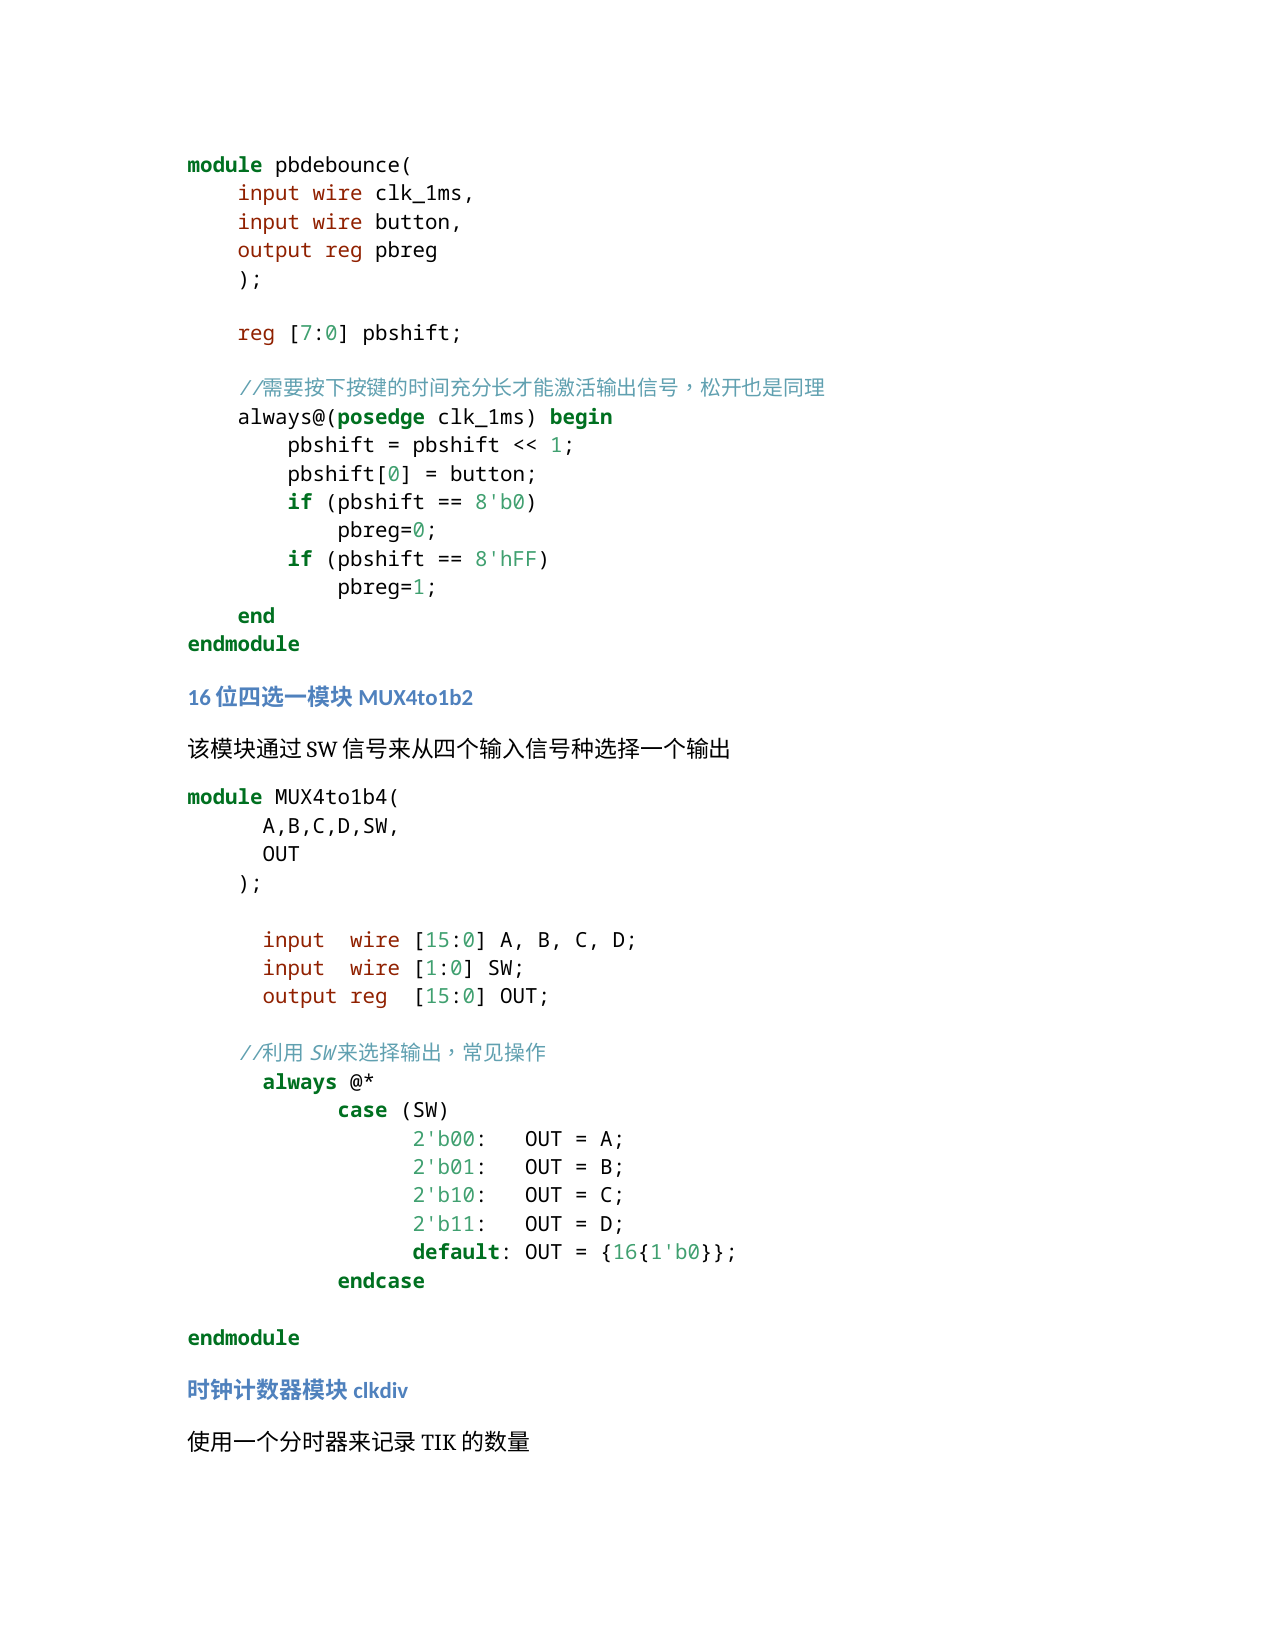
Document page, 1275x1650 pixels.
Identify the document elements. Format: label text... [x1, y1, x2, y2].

subtitle 时钟计数器模块 clkdiv [187, 1372, 1087, 1405]
text module MUX4to1b4( A,B,C,D,SW, OUT ); input wire [15:0] A, B, C, D; input wire [1:0] SW; output reg [15:0] OUT; //利用SW来选择输出，常见操作 always @* case (SW) 2'b00: OUT = A; 2'b01: OUT = B; 2'b10: OUT = C; 2'b11: OUT = D; default: OUT = {16{1'b0}}; endcase endmodule [187, 782, 1087, 1351]
text 该模块通过SW信号来从四个输入信号种选择一个输出 [187, 731, 1087, 764]
text 使用一个分时器来记录TIK的数量 [187, 1424, 1087, 1457]
subtitle 16位四选一模块 MUX4to1b2 [187, 678, 1087, 712]
text module pbdebounce( input wire clk_1ms, input wire button, output reg pbreg ); reg [7:0] pbshift; //需要按下按键的时间充分长才能激活输出信号，松开也是同理 always@(posedge clk_1ms) begin pbshift = pbshift << 1; pbshift[0] = button; if (pbshift == 8'b0) pbreg=0; if (pbshift == 8'hFF) pbreg=1; end endmodule [187, 150, 1087, 658]
